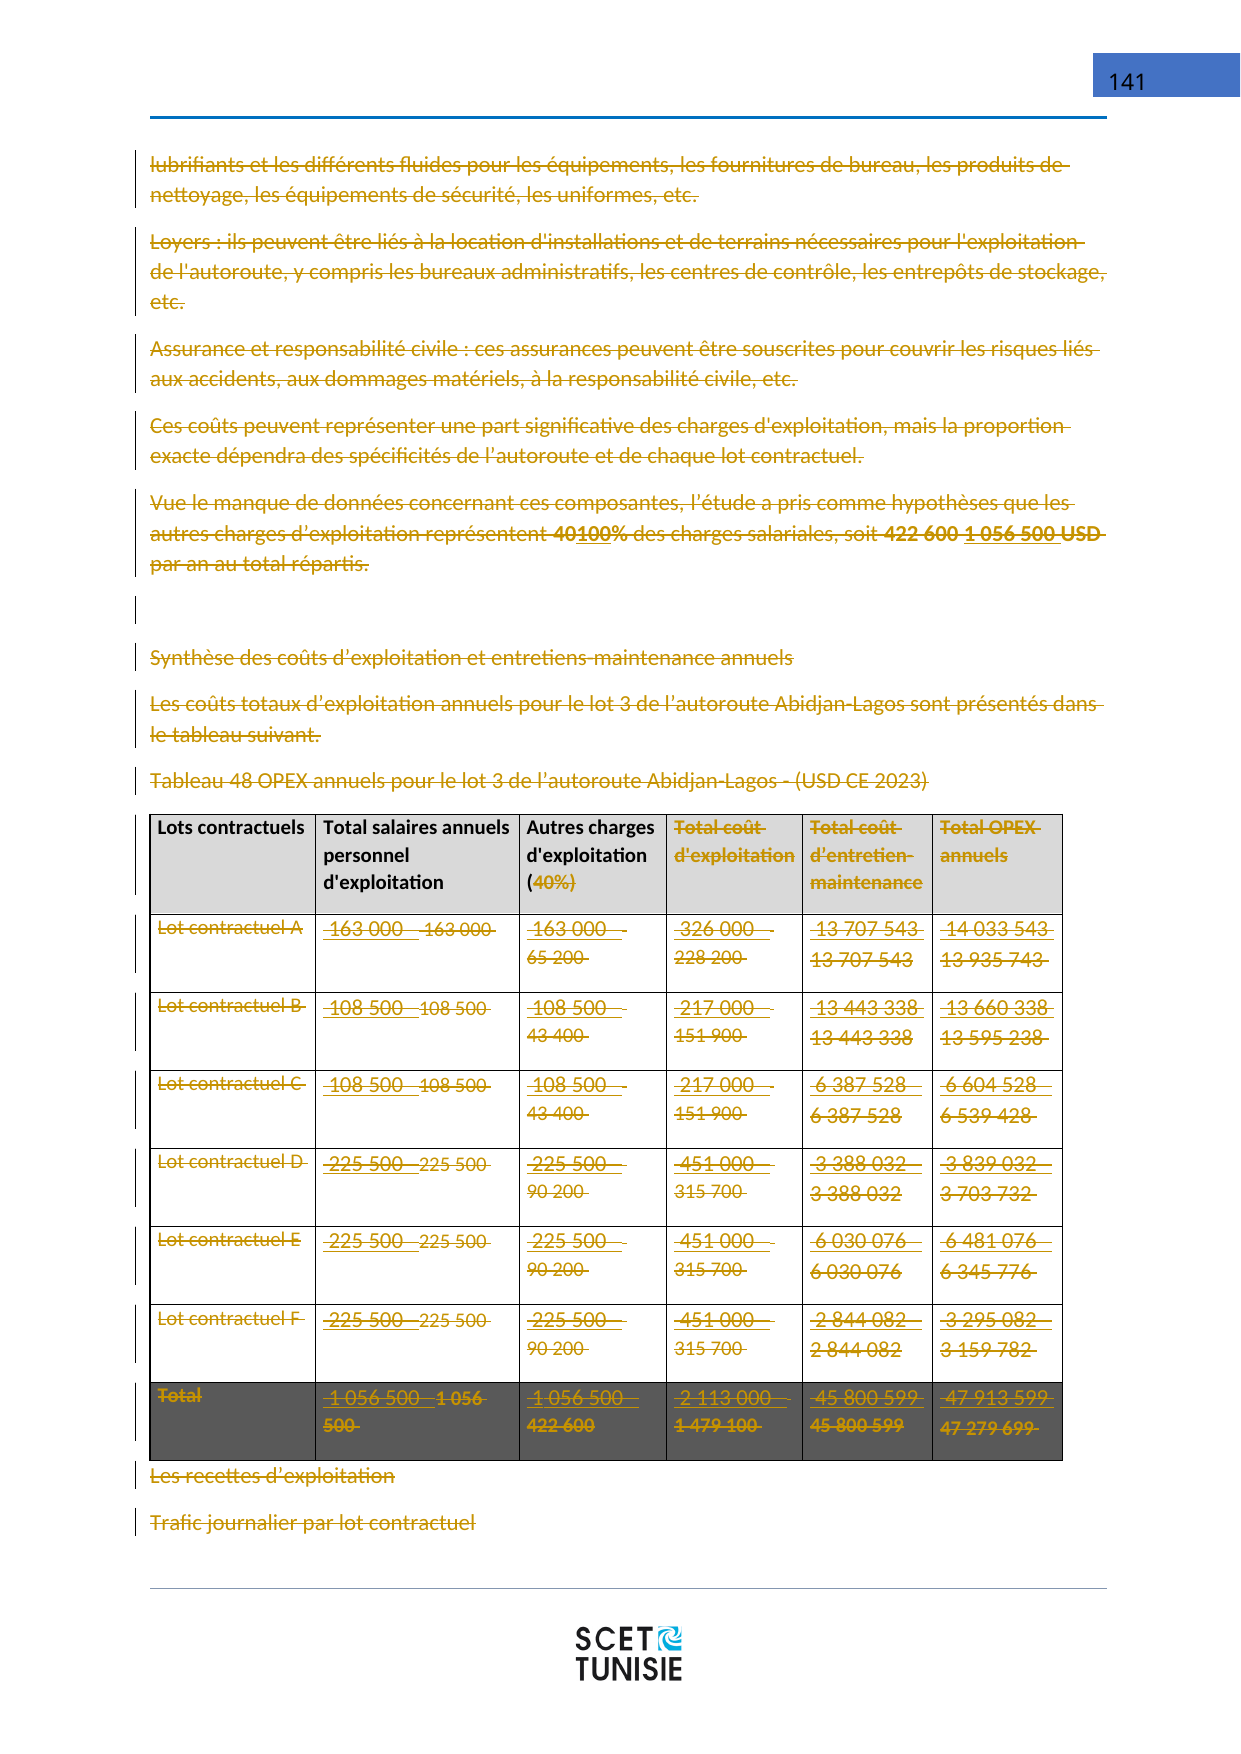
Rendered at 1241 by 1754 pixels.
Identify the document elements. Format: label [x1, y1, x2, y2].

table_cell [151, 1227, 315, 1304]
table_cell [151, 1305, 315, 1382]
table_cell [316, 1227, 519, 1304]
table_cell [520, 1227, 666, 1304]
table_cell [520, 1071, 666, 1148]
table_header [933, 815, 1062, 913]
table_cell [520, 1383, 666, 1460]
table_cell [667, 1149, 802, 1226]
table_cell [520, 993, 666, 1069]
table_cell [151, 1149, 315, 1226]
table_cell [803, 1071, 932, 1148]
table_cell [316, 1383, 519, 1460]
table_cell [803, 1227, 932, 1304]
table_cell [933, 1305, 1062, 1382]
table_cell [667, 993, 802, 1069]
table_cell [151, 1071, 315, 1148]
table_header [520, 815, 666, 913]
picture [575, 1626, 682, 1681]
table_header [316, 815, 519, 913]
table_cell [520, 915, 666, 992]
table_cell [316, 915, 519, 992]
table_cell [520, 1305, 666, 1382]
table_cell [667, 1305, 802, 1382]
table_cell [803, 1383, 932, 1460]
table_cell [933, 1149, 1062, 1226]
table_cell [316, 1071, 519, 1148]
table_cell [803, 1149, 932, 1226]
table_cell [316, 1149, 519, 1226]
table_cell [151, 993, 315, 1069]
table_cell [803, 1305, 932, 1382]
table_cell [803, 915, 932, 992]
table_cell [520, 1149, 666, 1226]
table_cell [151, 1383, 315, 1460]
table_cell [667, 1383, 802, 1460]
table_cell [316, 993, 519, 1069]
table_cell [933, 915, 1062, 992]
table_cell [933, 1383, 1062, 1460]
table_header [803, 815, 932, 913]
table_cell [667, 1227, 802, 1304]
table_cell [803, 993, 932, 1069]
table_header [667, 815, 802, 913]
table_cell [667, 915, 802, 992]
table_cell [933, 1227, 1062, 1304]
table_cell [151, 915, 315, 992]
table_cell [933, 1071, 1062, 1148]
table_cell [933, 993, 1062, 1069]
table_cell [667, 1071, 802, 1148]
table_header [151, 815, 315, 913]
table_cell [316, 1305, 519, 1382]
